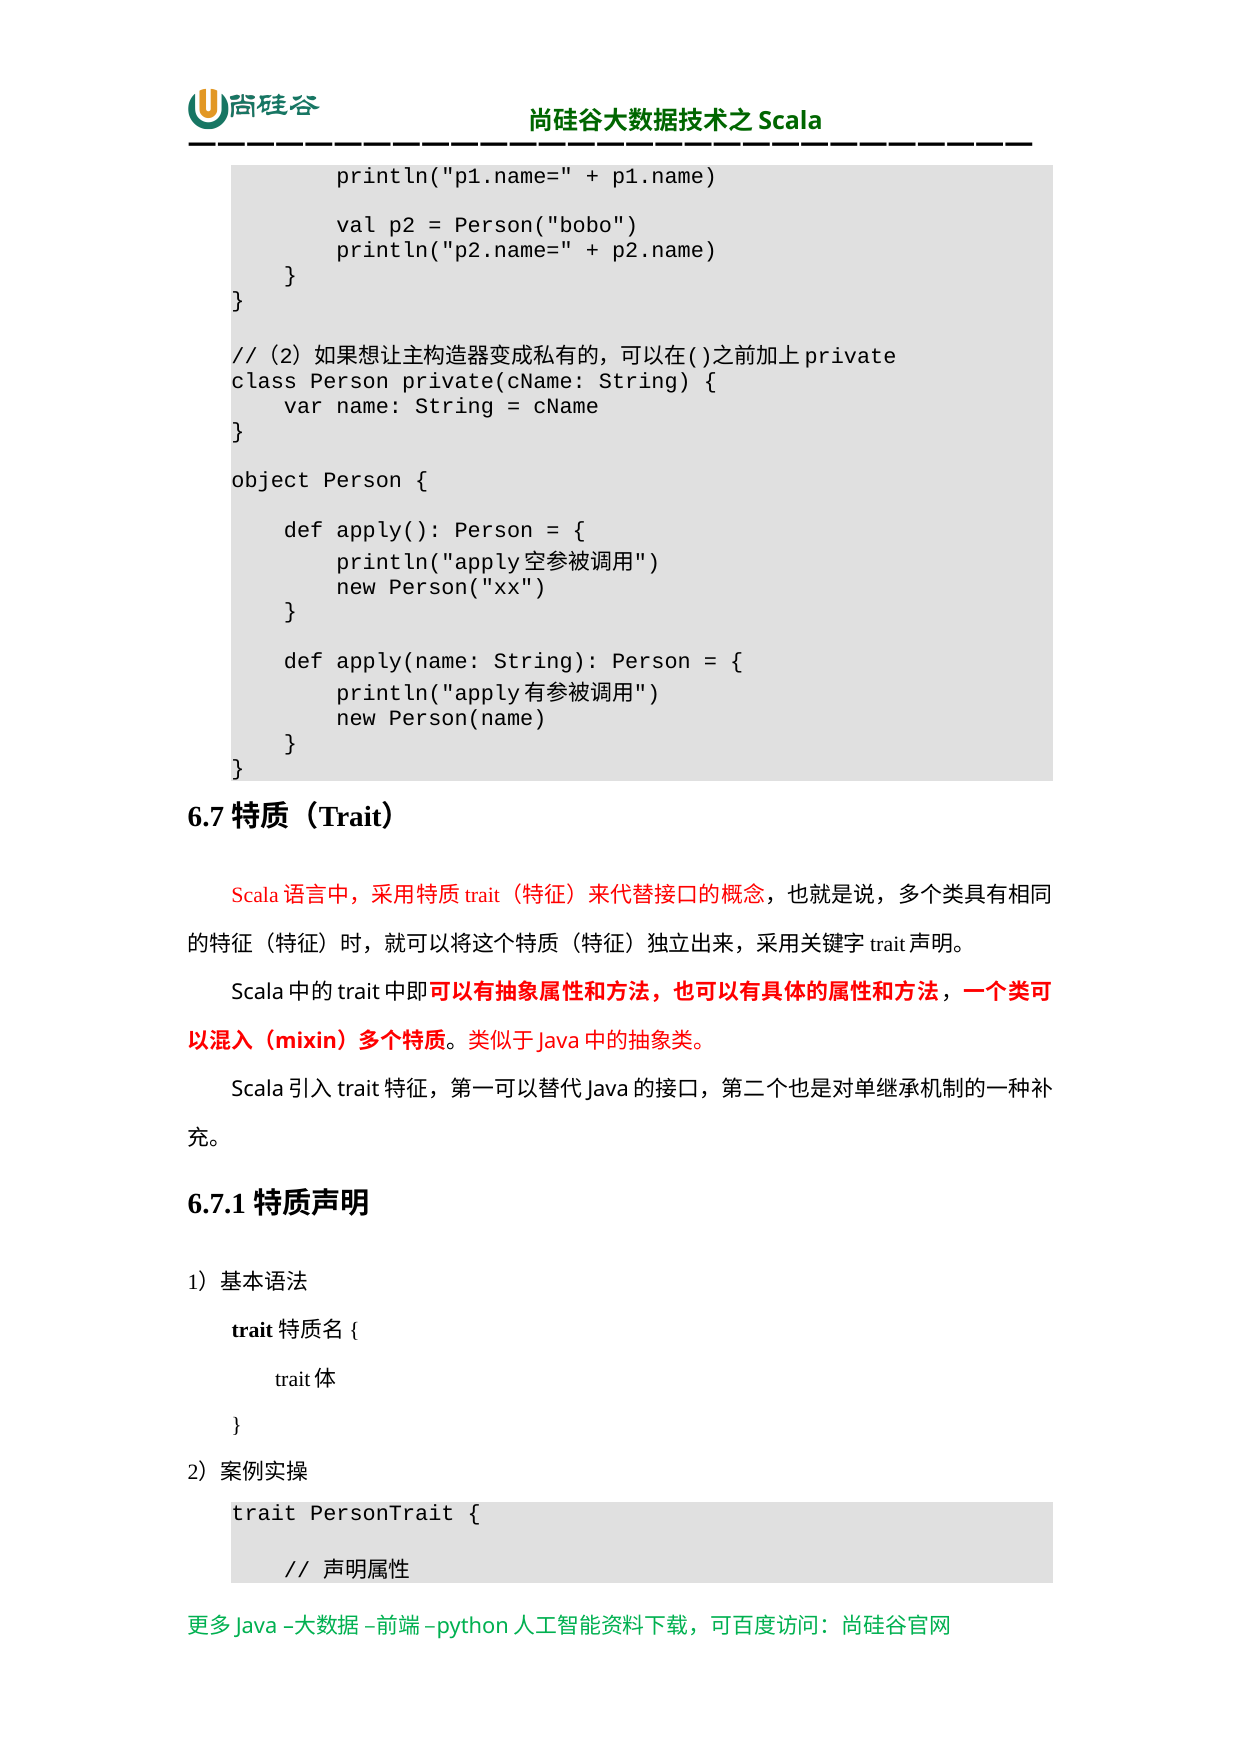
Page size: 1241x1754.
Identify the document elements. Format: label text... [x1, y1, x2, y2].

text def apply(name: String): Person = { [231, 650, 1053, 675]
text class Person private(cName: String) { [231, 370, 1053, 395]
text Scala语言中，采用特质trait（特征）来代替接口的概念，也就是说，多个类具有相同的特征（特征）时，就可以将这个特质（特征）独立出来，采用关键字trait声明。 [187, 877, 1053, 958]
text trait PersonTrait { [231, 1502, 1053, 1527]
text } [231, 420, 1053, 445]
text Scala中的trait中即可以有抽象属性和方法，也可以有具体的属性和方法，一个类可以混入（mixin）多个特质。类似于Java中的抽象类。 [187, 974, 1053, 1055]
text trait体 [187, 1360, 1053, 1393]
text println("p1.name=" + p1.name) [231, 165, 1053, 190]
text } [231, 757, 1053, 781]
picture [187, 88, 321, 130]
text } [231, 264, 1053, 289]
text } [187, 1408, 1053, 1441]
text object Person { [231, 469, 1053, 494]
text } [231, 289, 1053, 314]
text val p2 = Person("bobo") [231, 214, 1053, 239]
text } [231, 732, 1053, 757]
text def apply(): Person = { [231, 519, 1053, 544]
text println("apply有参被调用") [231, 675, 1053, 707]
subtitle 6.7 特质（Trait） [187, 781, 1053, 846]
text println("p2.name=" + p2.name) [231, 239, 1053, 264]
text println("apply空参被调用") [231, 544, 1053, 576]
text Scala引入trait特征，第一可以替代Java的接口，第二个也是对单继承机制的一种补充。 [187, 1071, 1053, 1152]
text var name: String = cName [231, 395, 1053, 420]
subtitle 6.7.1 特质声明 [187, 1168, 1053, 1233]
text //（2）如果想让主构造器变成私有的，可以在()之前加上private [231, 338, 1053, 370]
text } [231, 601, 1053, 626]
text 2）案例实操 [187, 1454, 1053, 1486]
text new Person(name) [231, 707, 1053, 732]
text trait 特质名 { [187, 1312, 1053, 1344]
text 1）基本语法 [187, 1263, 1053, 1296]
text // 声明属性 [231, 1552, 1053, 1583]
text new Person("xx") [231, 576, 1053, 601]
